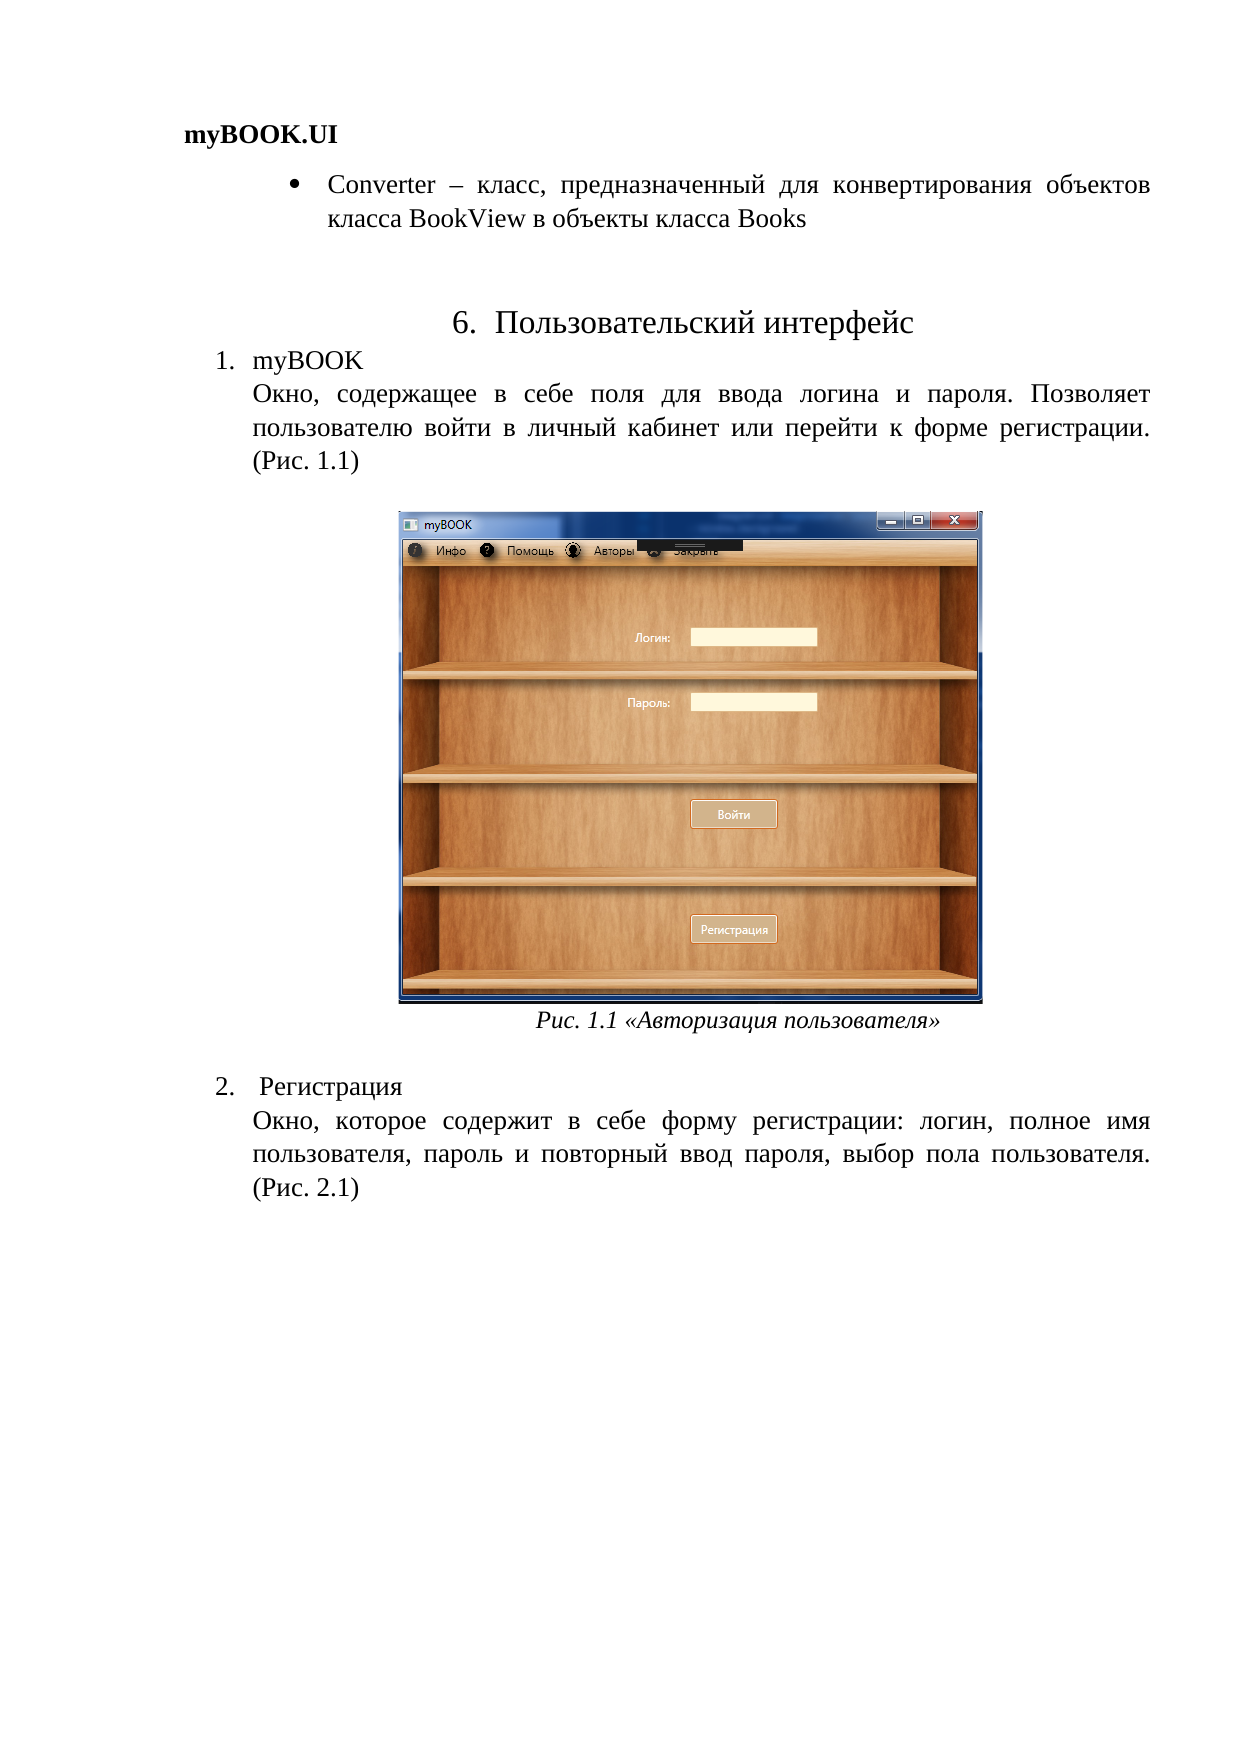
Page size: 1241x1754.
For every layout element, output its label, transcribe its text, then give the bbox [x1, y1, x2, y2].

list Регистрация [215, 1070, 1152, 1101]
list Converter – класс, предназначенный для конвертирования объектов класса BookView в объекты класса Books [290, 168, 1152, 233]
text myBOOK.UI [177, 118, 1152, 149]
list myBOOK [215, 344, 1152, 375]
list Пользовательский интерфейс [215, 302, 1152, 341]
list Рис. 1.1 «Авторизация пользователя» [325, 1006, 1152, 1034]
picture [398, 511, 983, 1004]
list Окно, содержащее в себе поля для ввода логина и пароля. Позволяет пользователю войти в личный кабинет или перейти к форме регистрации. (Рис. 1.1) [252, 377, 1152, 476]
list Окно, которое содержит в себе форму регистрации: логин, полное имя пользователя, пароль и повторный ввод пароля, выбор пола пользователя. (Рис. 2.1) [252, 1104, 1152, 1202]
